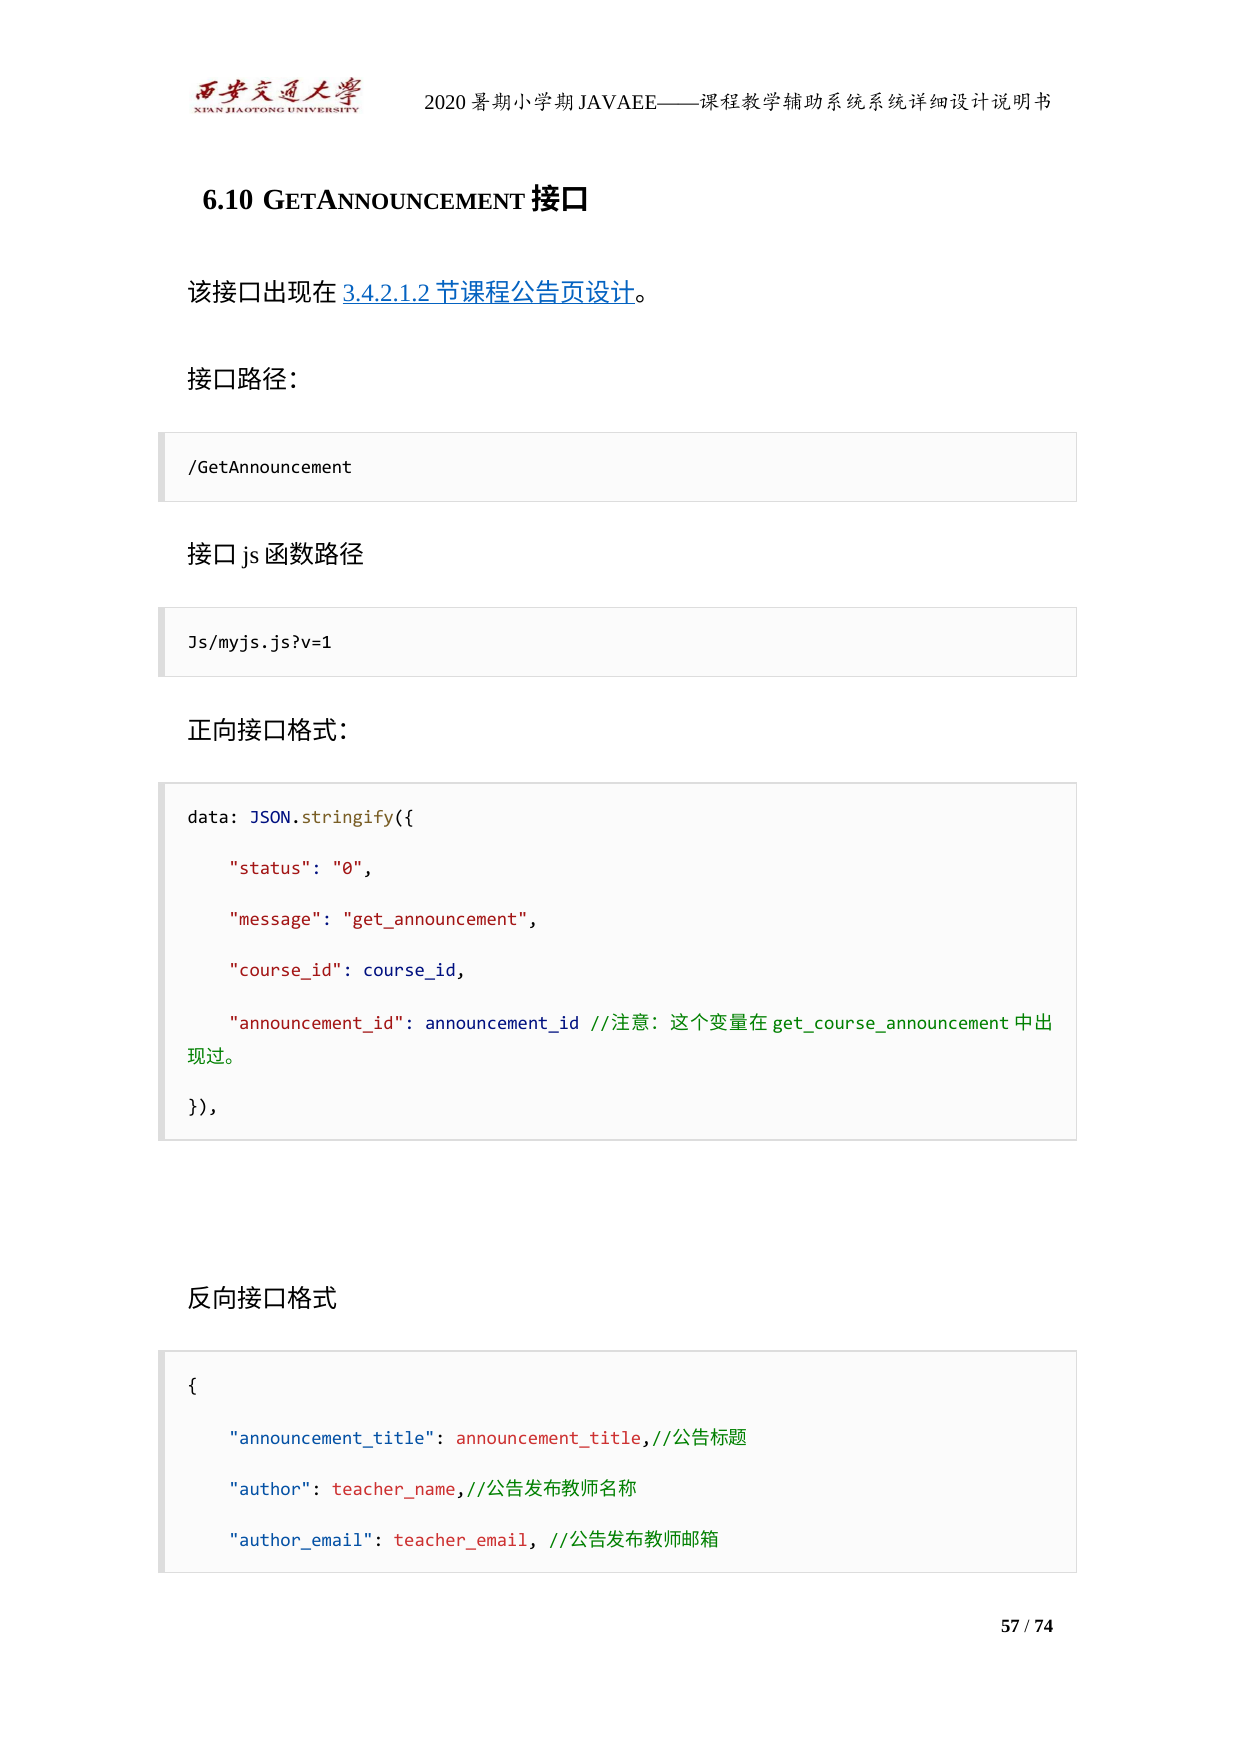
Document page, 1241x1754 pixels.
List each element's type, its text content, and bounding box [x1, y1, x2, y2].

text 反向接口格式 [187, 1262, 1053, 1330]
picture [189, 77, 364, 114]
text Js/myjs.js?v=1 [165, 608, 1076, 676]
text "status": "0", [165, 833, 1076, 884]
text 接口路径： [187, 344, 1053, 412]
text /GetAnnouncement [165, 433, 1076, 501]
text }), [165, 1071, 1076, 1139]
subtitle GetAnnouncement接口 [202, 163, 1053, 231]
text "announcement_title": announcement_title,//公告标题 [165, 1401, 1076, 1452]
text 接口js函数路径 [187, 519, 1053, 587]
text "author": teacher_name,//公告发布教师名称 [165, 1452, 1076, 1503]
text 正向接口格式： [187, 694, 1053, 762]
text "message": "get_announcement", [165, 884, 1076, 935]
text 该接口出现在3.4.2.1.2节课程公告页设计。 [187, 256, 1053, 324]
text { [165, 1352, 1076, 1401]
text data: JSON.stringify({ [165, 784, 1076, 833]
text "announcement_id": announcement_id //注意：这个变量在get_course_announcement中出现过。 [165, 986, 1076, 1071]
text "course_id": course_id, [165, 935, 1076, 986]
text "author_email": teacher_email, //公告发布教师邮箱 [165, 1503, 1076, 1572]
